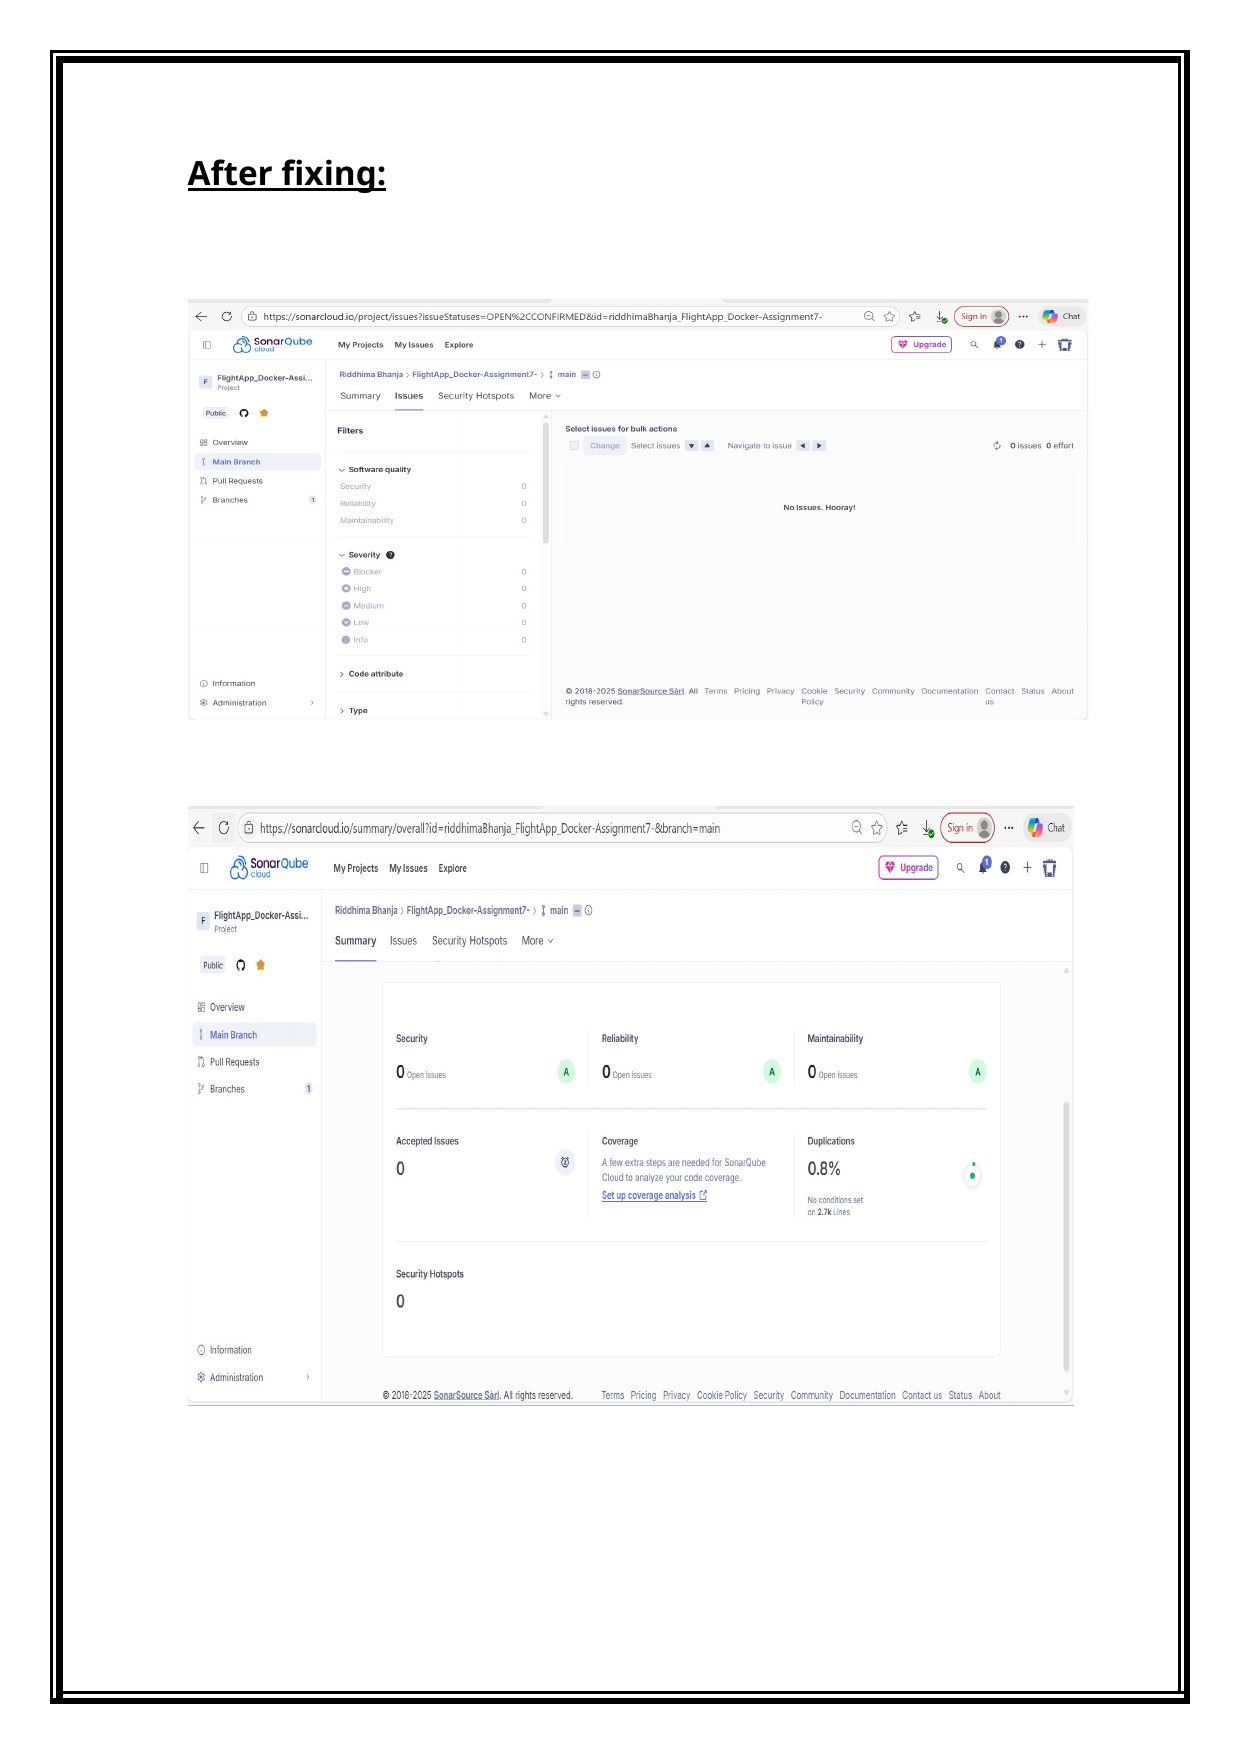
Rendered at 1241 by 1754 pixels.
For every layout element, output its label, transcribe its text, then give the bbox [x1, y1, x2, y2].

text After fixing: [187, 150, 1053, 195]
picture [187, 806, 1074, 1406]
picture [187, 299, 1089, 720]
